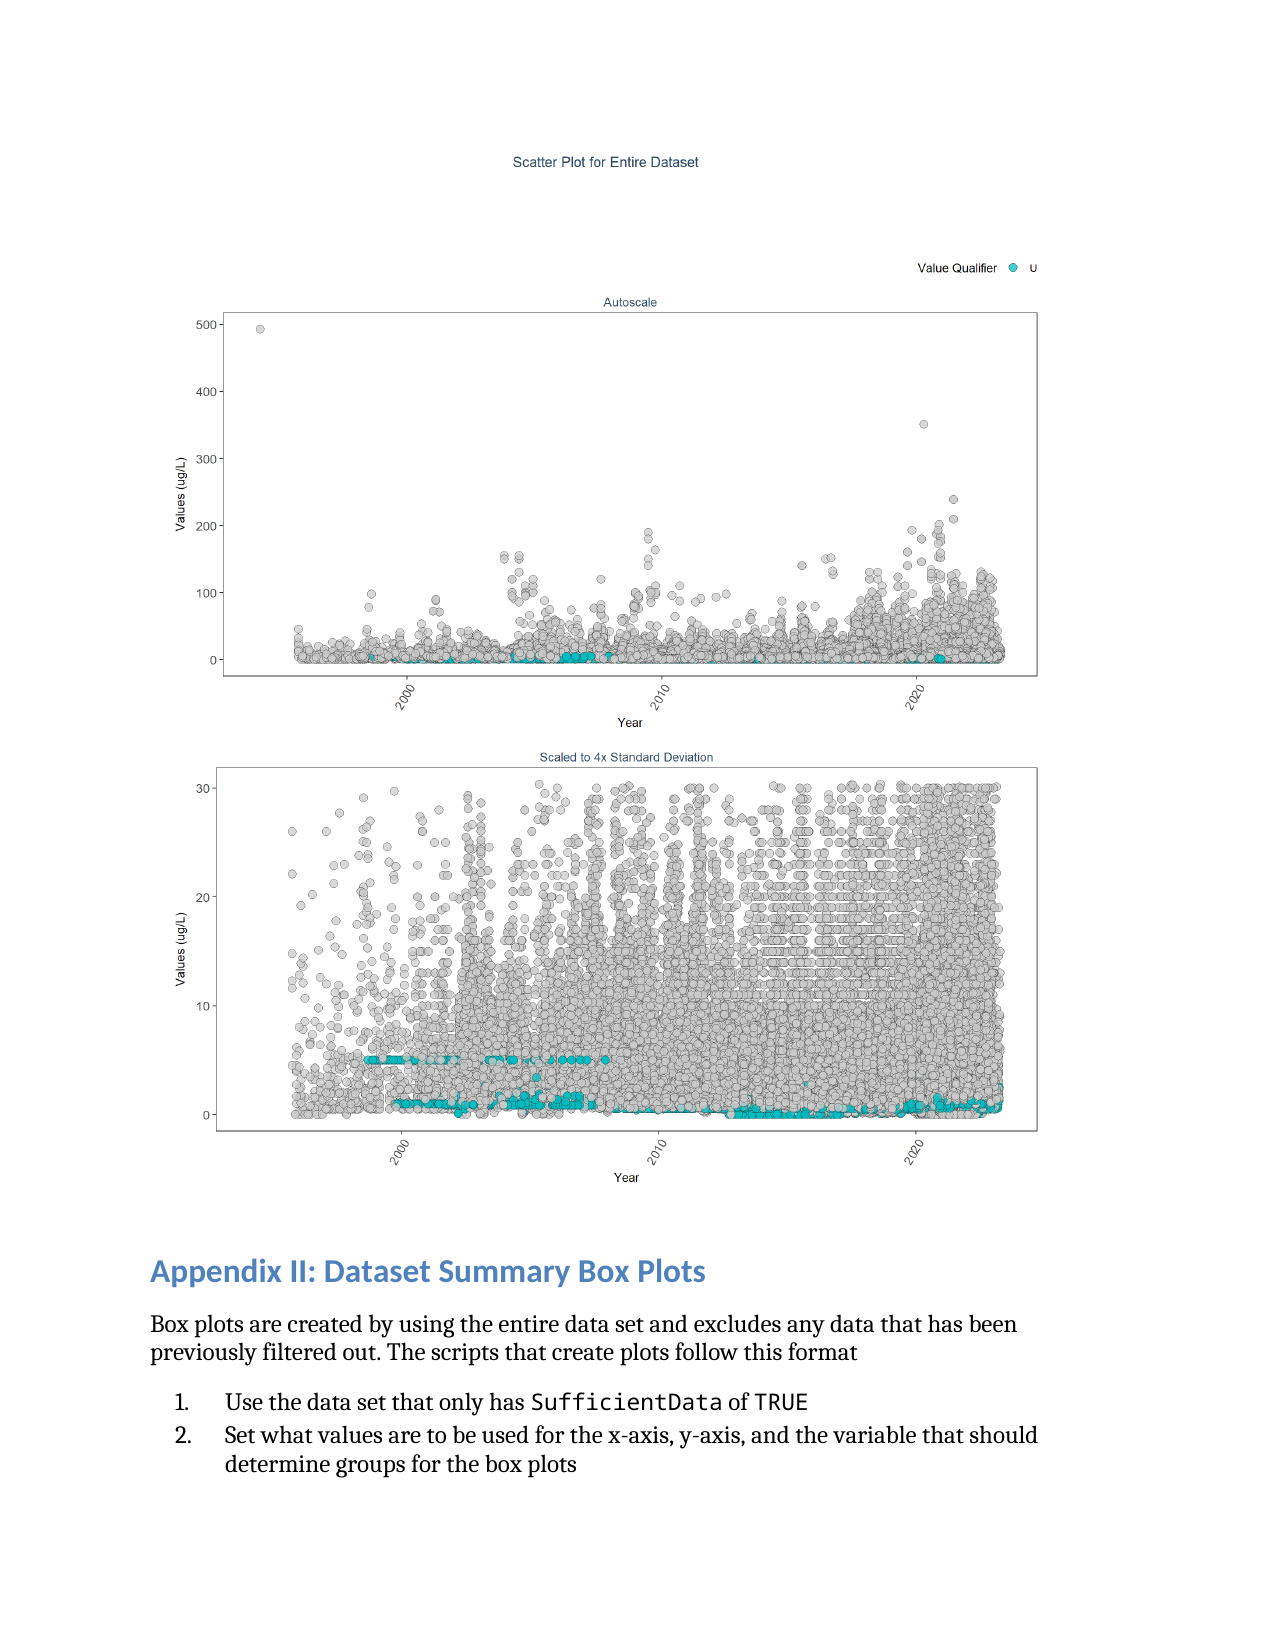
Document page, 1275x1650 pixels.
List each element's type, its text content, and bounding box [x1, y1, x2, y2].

picture [168, 150, 1044, 1200]
list Use the data set that only has SufficientData of TRUE [175, 1386, 1125, 1417]
list Set what values are to be used for the x-axis, y-axis, and the variable that should determine groups for the box plots [175, 1421, 1125, 1478]
subtitle Appendix II: Dataset Summary Box Plots [150, 1250, 1125, 1291]
text Box plots are created by using the entire data set and excludes any data that has been previously filtered out. The scripts that create plots follow this format [150, 1309, 1125, 1367]
